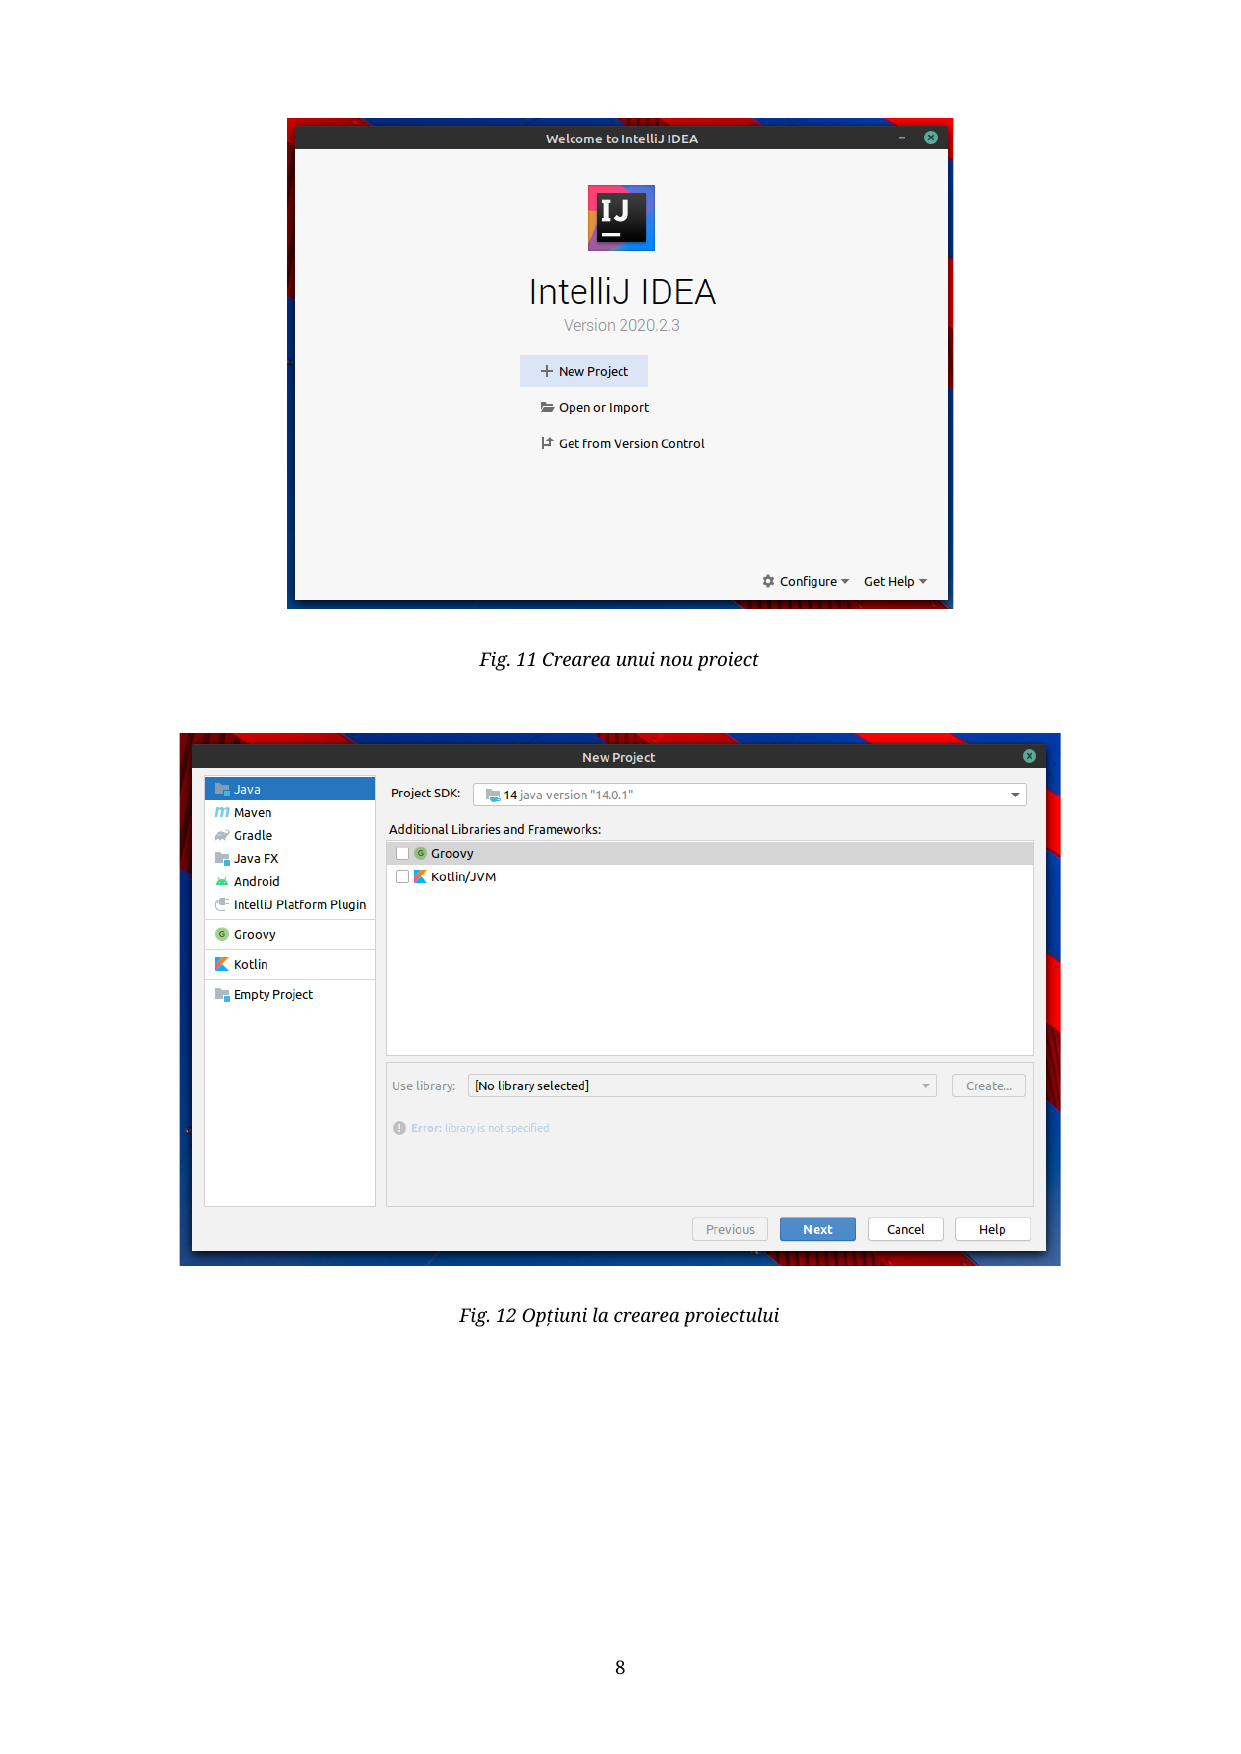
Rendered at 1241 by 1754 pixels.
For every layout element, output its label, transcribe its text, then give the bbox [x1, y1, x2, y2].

picture [287, 118, 954, 609]
text Fig. 12 Opțiuni la crearea proiectului [148, 1303, 1092, 1328]
text Fig. 11 Crearea unui nou proiect [148, 646, 1092, 671]
picture [179, 733, 1061, 1266]
